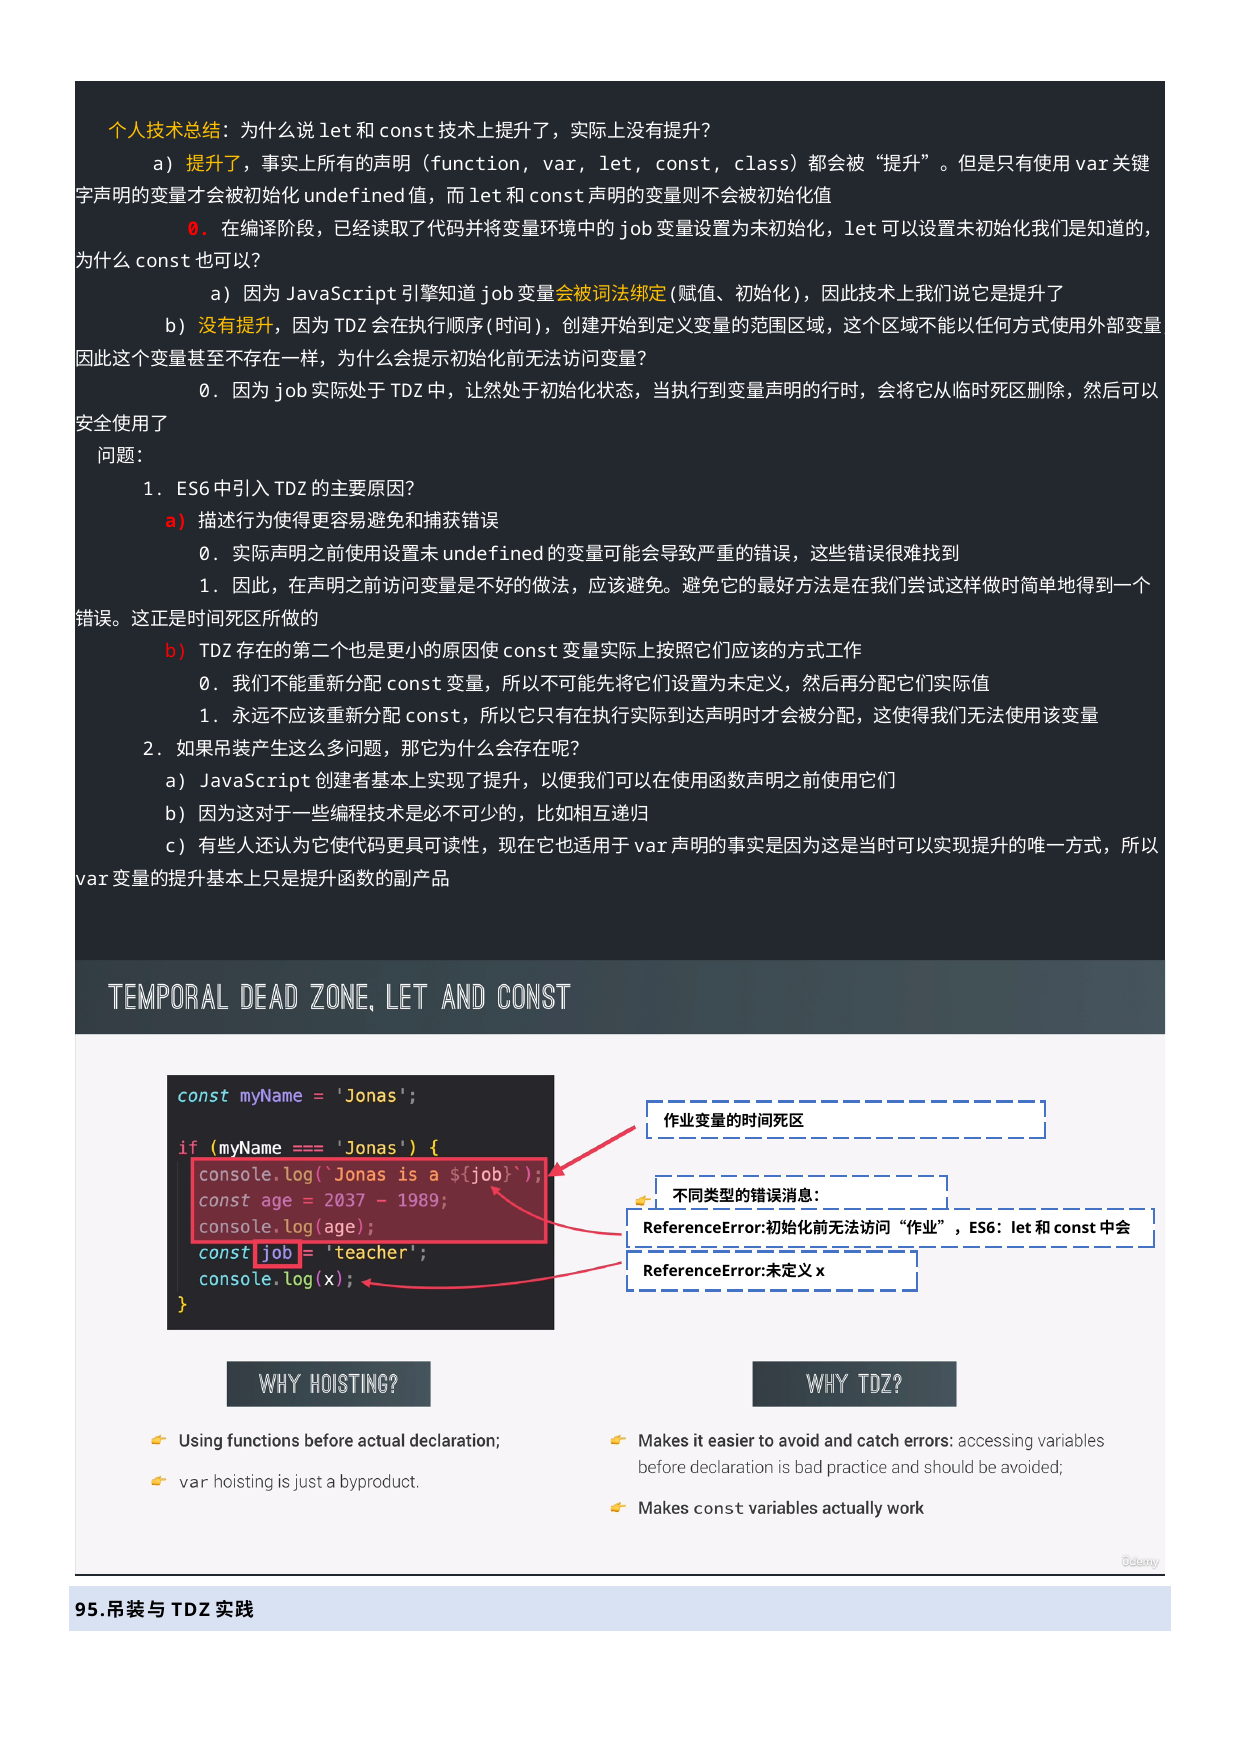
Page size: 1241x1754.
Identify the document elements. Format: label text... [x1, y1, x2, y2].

text 1. 因此，在声明之前访问变量是不好的做法，应该避免。避免它的最好方法是在我们尝试这样做时简单地得到一个错误。这正是时间死区所做的 [75, 568, 1165, 633]
text 问题： [75, 438, 1165, 471]
text a) 描述行为使得更容易避免和捕获错误 [75, 503, 1165, 536]
text b) 因为这对于一些编程技术是必不可少的，比如相互递归 [75, 796, 1165, 828]
text a) 提升了，事实上所有的声明（function, var, let, const, class）都会被“提升”。但是只有使用var关键字声明的变量才会被初始化undefined值，而let和const声明的变量则不会被初始化值 [75, 146, 1165, 211]
text 0. 我们不能重新分配const变量，所以不可能先将它们设置为未定义，然后再分配它们实际值 [75, 666, 1165, 698]
text b) TDZ存在的第二个也是更小的原因使const变量实际上按照它们应该的方式工作 [75, 633, 1165, 666]
picture [75, 960, 1166, 1574]
text a) JavaScript创建者基本上实现了提升，以便我们可以在使用函数声明之前使用它们 [75, 763, 1165, 796]
text 0. 因为job实际处于TDZ中，让然处于初始化状态，当执行到变量声明的行时，会将它从临时死区删除，然后可以安全使用了 [75, 373, 1165, 438]
text c) 有些人还认为它使代码更具可读性，现在它也适用于var声明的事实是因为这是当时可以实现提升的唯一方式，所以var变量的提升基本上只是提升函数的副产品 [75, 828, 1165, 893]
text 1. 永远不应该重新分配const，所以它只有在执行实际到达声明时才会被分配，这使得我们无法使用该变量 [75, 698, 1165, 731]
text 1. ES6中引入TDZ的主要原因？ [75, 471, 1165, 503]
text 0. 实际声明之前使用设置未undefined的变量可能会导致严重的错误，这些错误很难找到 [75, 536, 1165, 568]
subtitle 95.吊装与TDZ实践 [75, 1593, 1165, 1625]
text 个人技术总结：为什么说let和const技术上提升了，实际上没有提升？ [75, 113, 1165, 146]
text b) 没有提升，因为TDZ会在执行顺序(时间)，创建开始到定义变量的范围区域，这个区域不能以任何方式使用外部变量，因此这个变量甚至不存在一样，为什么会提示初始化前无法访问变量？ [75, 308, 1165, 373]
text 2. 如果吊装产生这么多问题，那它为什么会存在呢？ [75, 731, 1165, 763]
text a) 因为JavaScript引擎知道job变量会被词法绑定(赋值、初始化)，因此技术上我们说它是提升了 [75, 276, 1165, 308]
text 0. 在编译阶段，已经读取了代码并将变量环境中的job变量设置为未初始化，let可以设置未初始化我们是知道的，为什么const也可以？ [75, 211, 1165, 276]
